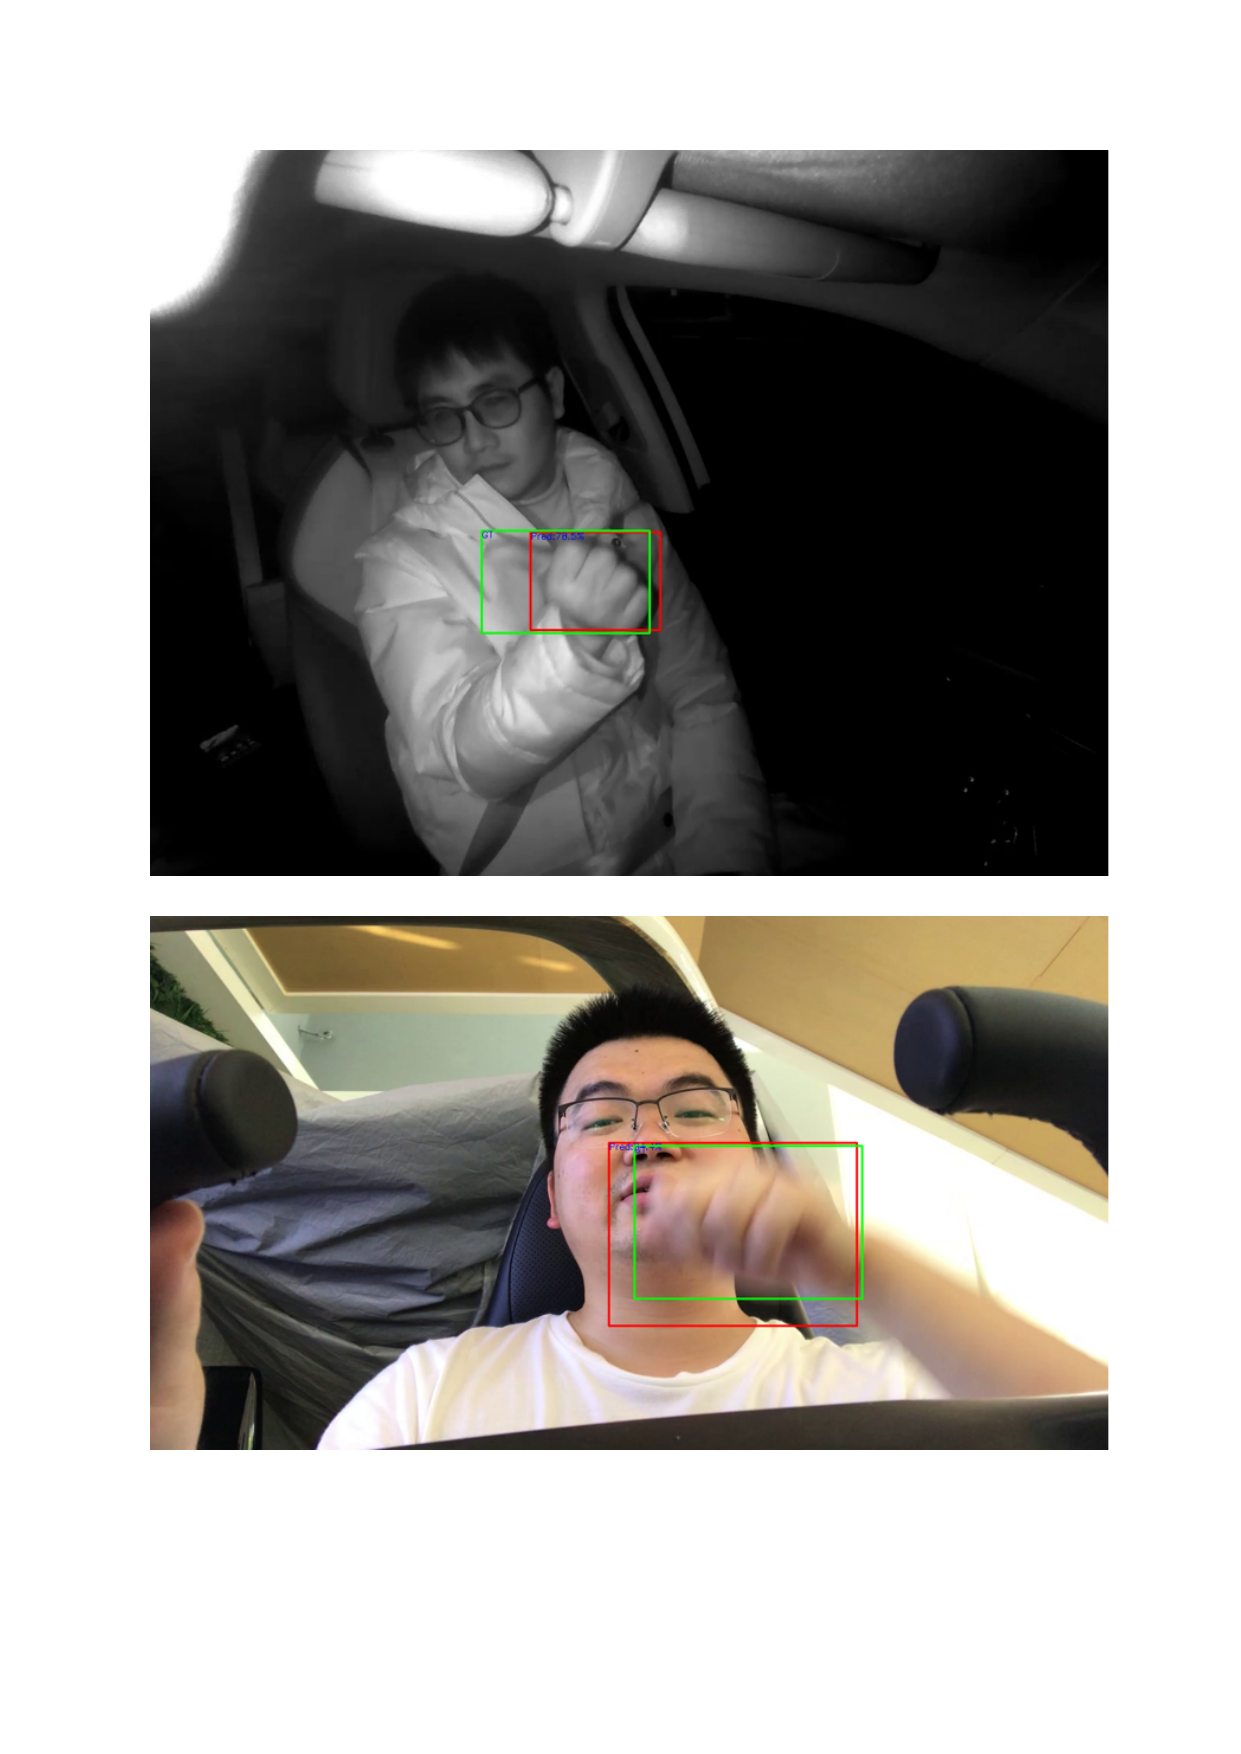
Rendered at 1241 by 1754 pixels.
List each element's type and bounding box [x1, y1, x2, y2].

picture [150, 150, 1109, 876]
picture [150, 916, 1109, 1450]
